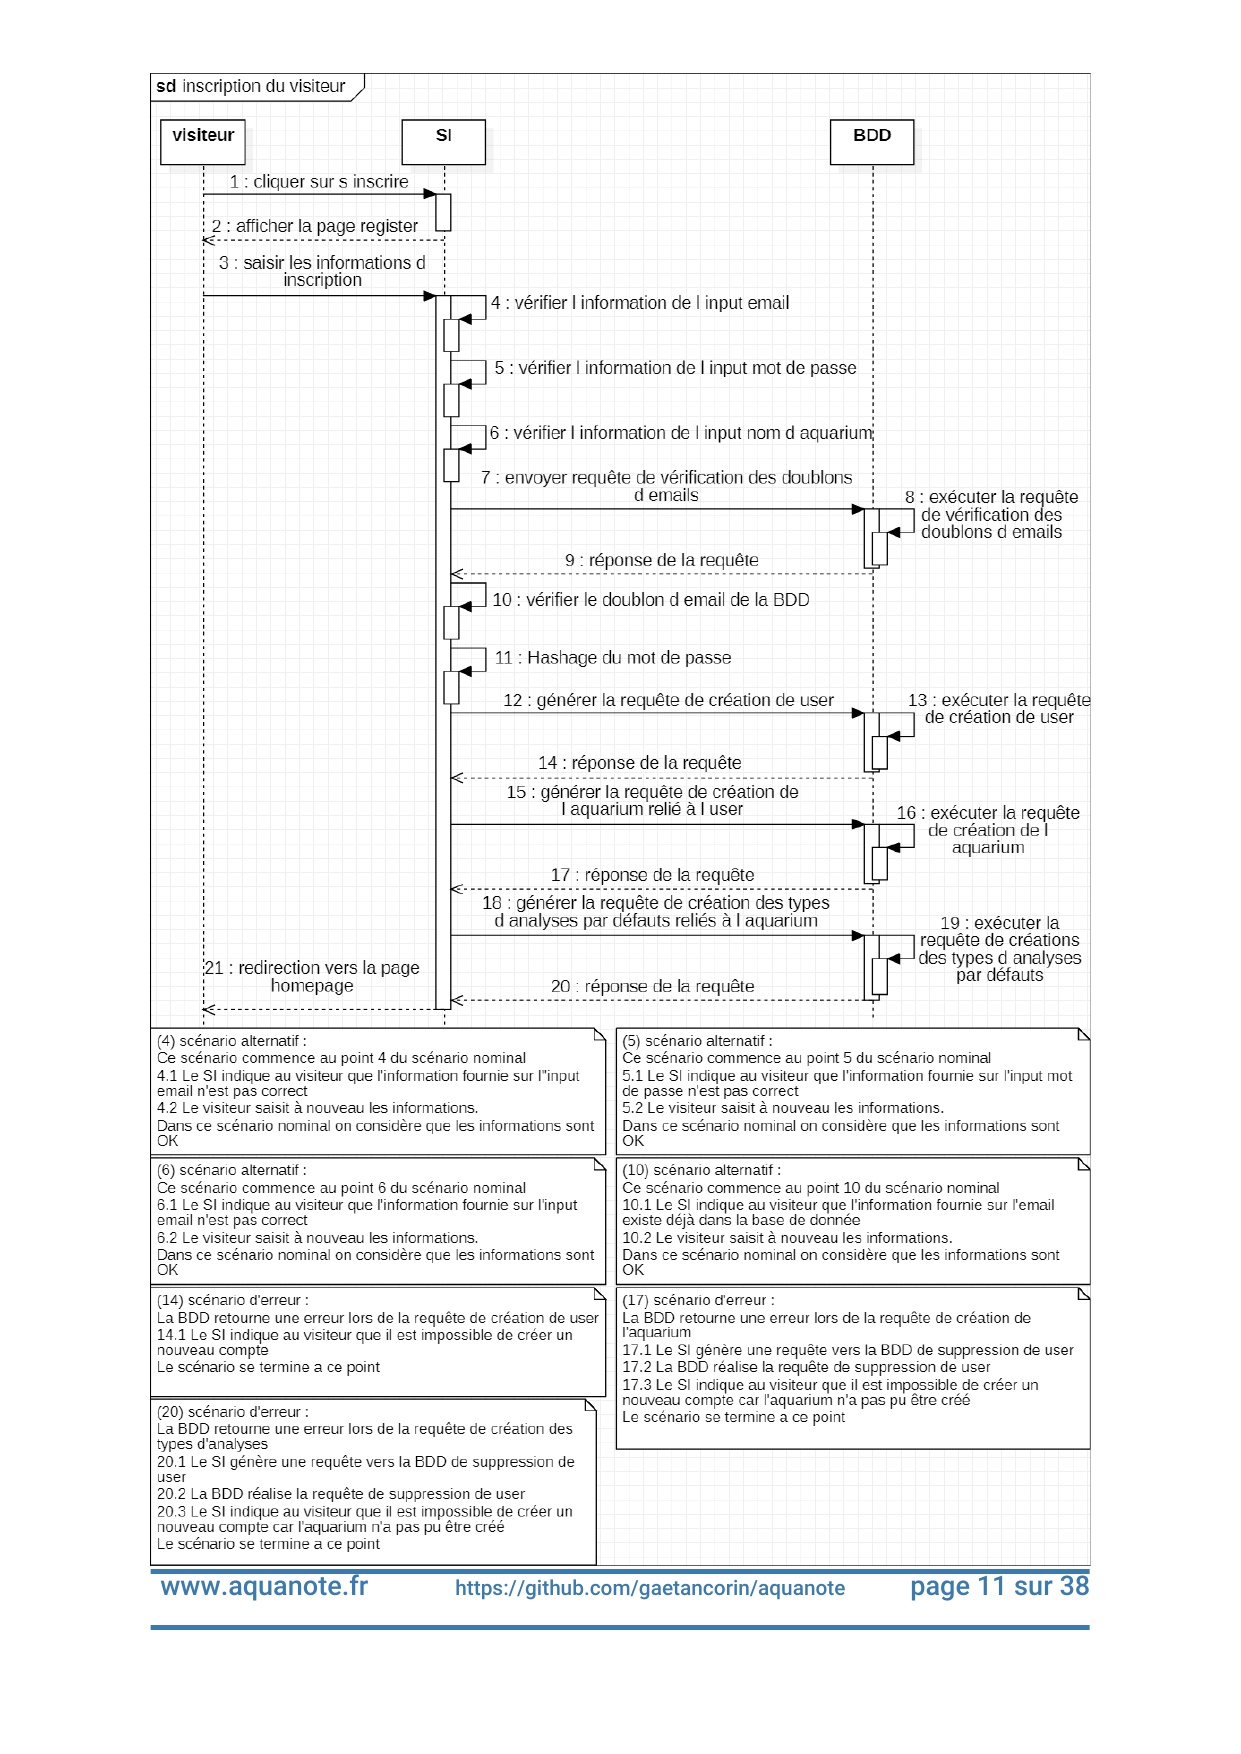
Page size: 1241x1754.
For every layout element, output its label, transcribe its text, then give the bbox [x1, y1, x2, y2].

picture [150, 1625, 1090, 1630]
picture [150, 1569, 1090, 1574]
picture [150, 73, 1091, 1566]
text www.aquanote.fr https://github.com/gaetancorin/aquanote page 11 sur 38 [150, 1574, 1090, 1602]
